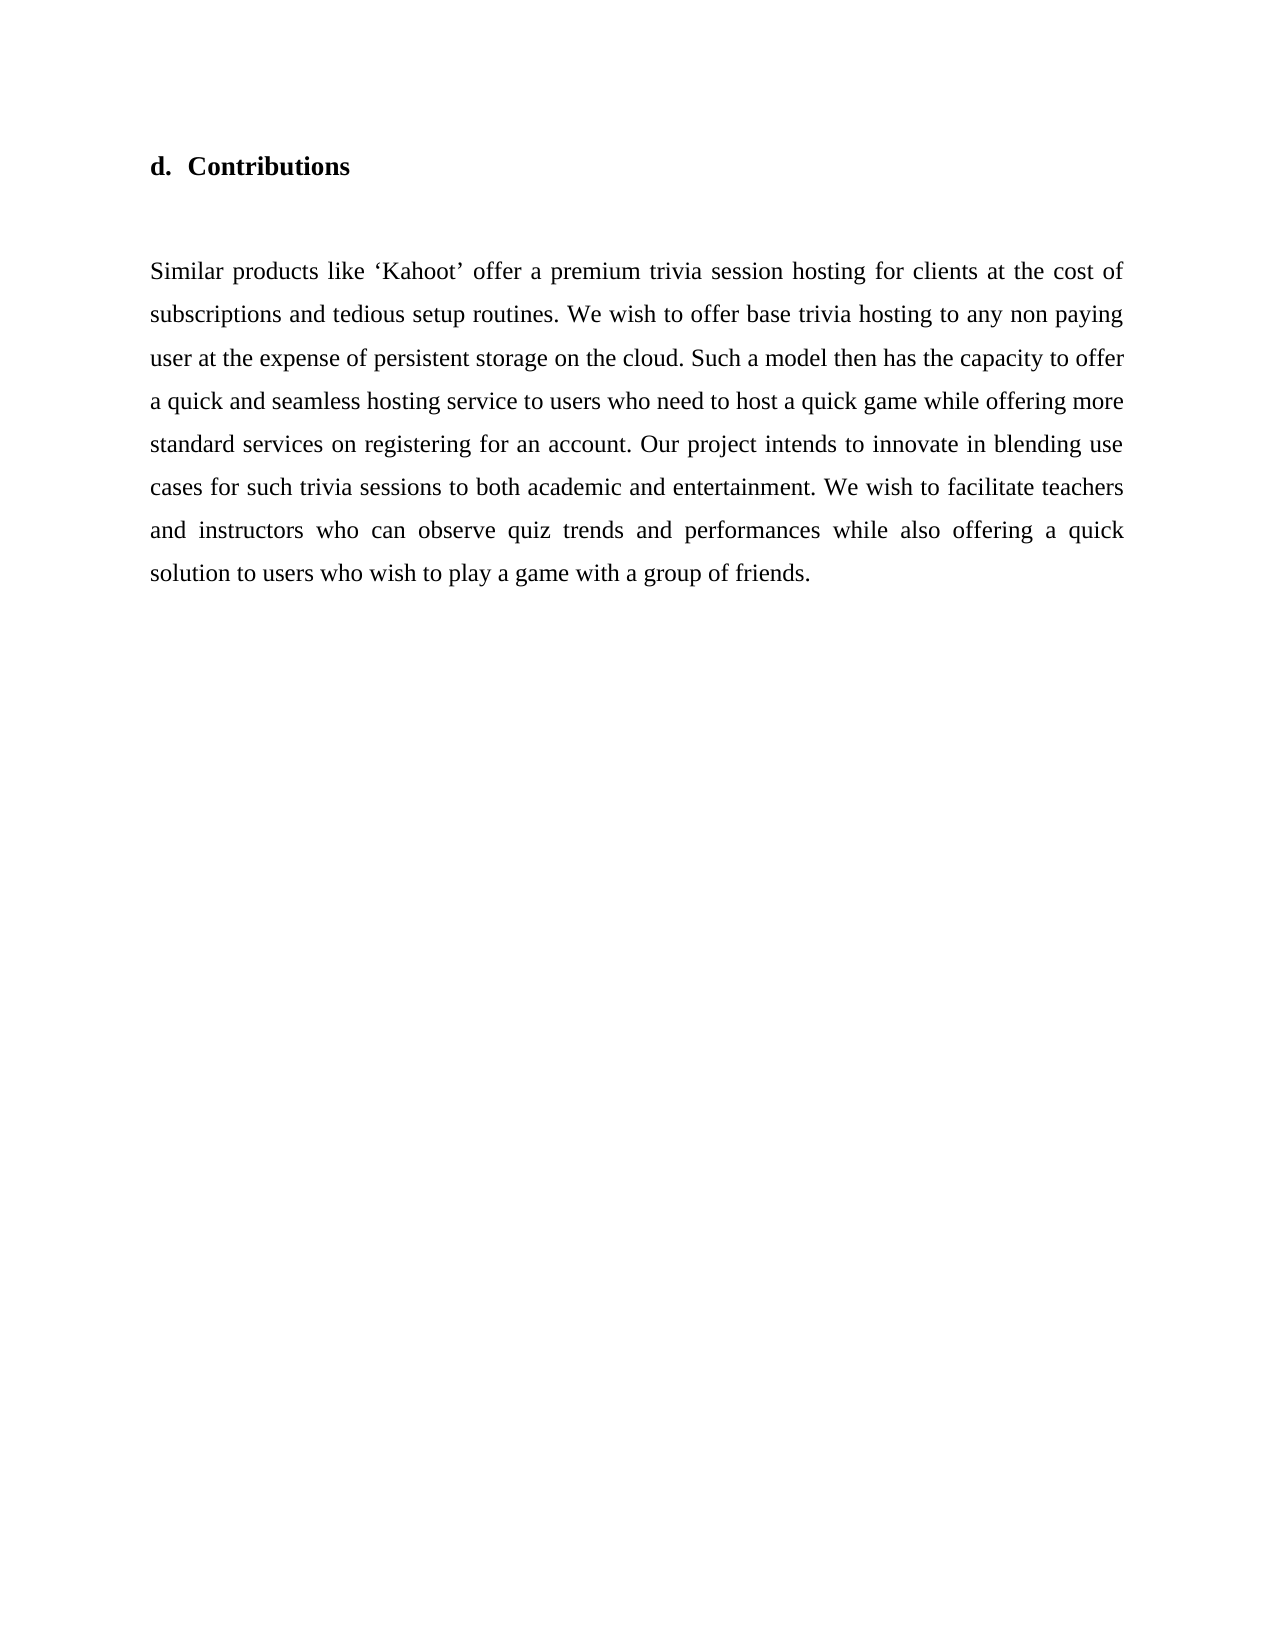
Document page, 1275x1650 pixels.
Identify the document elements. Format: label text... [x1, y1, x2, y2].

subtitle Contributions [150, 150, 1125, 181]
text Similar products like ‘Kahoot’ offer a premium trivia session hosting for clients at the cost of subscriptions and tedious setup routines. We wish to offer base trivia hosting to any non paying user at the expense of persistent storage on the cloud. Such a model then has the capacity to offer a quick and seamless hosting service to users who need to host a quick game while offering more standard services on registering for an account. Our project intends to innovate in blending use cases for such trivia sessions to both academic and entertainment. We wish to facilitate teachers and instructors who can observe quiz trends and performances while also offering a quick solution to users who wish to play a game with a group of friends. [150, 256, 1125, 587]
